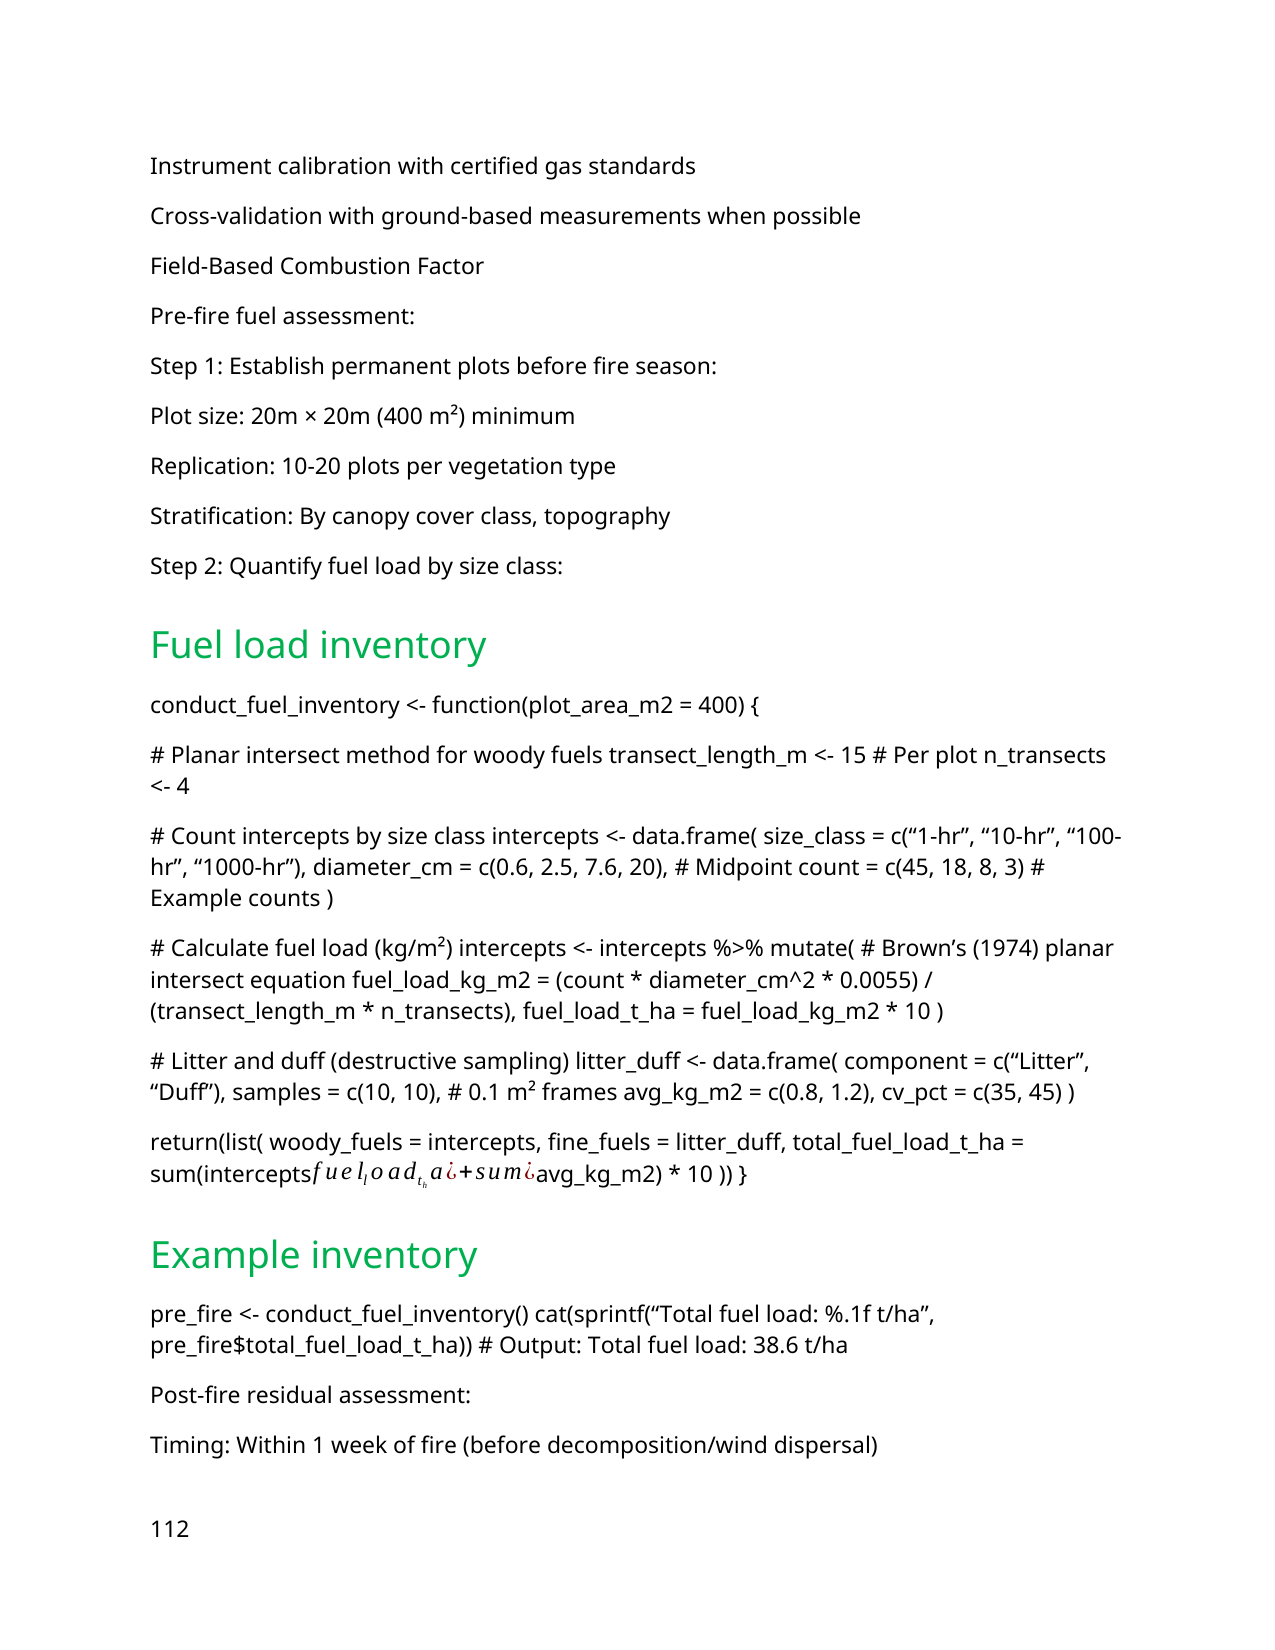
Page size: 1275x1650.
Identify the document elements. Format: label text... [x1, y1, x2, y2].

text Replication: 10-20 plots per vegetation type [150, 450, 1125, 481]
text Timing: Within 1 week of fire (before decomposition/wind dispersal) [150, 1429, 1125, 1461]
text Cross-validation with ground-based measurements when possible [150, 200, 1125, 231]
text Step 1: Establish permanent plots before fire season: [150, 350, 1125, 381]
text Field-Based Combustion Factor [150, 250, 1125, 281]
text pre_fire <- conduct_fuel_inventory() cat(sprintf(“Total fuel load: %.1f t/ha”, pre_fire$total_fuel_load_t_ha)) # Output: Total fuel load: 38.6 t/ha [150, 1298, 1125, 1361]
text # Calculate fuel load (kg/m²) intercepts <- intercepts %>% mutate( # Brown’s (1974) planar intersect equation fuel_load_kg_m2 = (count * diameter_cm^2 * 0.0055) / (transect_length_m * n_transects), fuel_load_t_ha = fuel_load_kg_m2 * 10 ) [150, 932, 1125, 1026]
subtitle Example inventory [150, 1228, 1125, 1279]
text Pre-fire fuel assessment: [150, 300, 1125, 331]
subtitle Fuel load inventory [150, 619, 1125, 670]
text Instrument calibration with certified gas standards [150, 150, 1125, 181]
text conduct_fuel_inventory <- function(plot_area_m2 = 400) { [150, 688, 1125, 720]
text return(list( woody_fuels = intercepts, fine_fuels = litter_duff, total_fuel_load_t_ha = sum(interceptsavg_kg_m2) * 10 )) } [150, 1126, 1125, 1191]
text # Litter and duff (destructive sampling) litter_duff <- data.frame( component = c(“Litter”, “Duff”), samples = c(10, 10), # 0.1 m² frames avg_kg_m2 = c(0.8, 1.2), cv_pct = c(35, 45) ) [150, 1045, 1125, 1107]
text # Count intercepts by size class intercepts <- data.frame( size_class = c(“1-hr”, “10-hr”, “100-hr”, “1000-hr”), diameter_cm = c(0.6, 2.5, 7.6, 20), # Midpoint count = c(45, 18, 8, 3) # Example counts ) [150, 820, 1125, 913]
text Stratification: By canopy cover class, topography [150, 500, 1125, 531]
text Post-fire residual assessment: [150, 1379, 1125, 1411]
text Step 2: Quantify fuel load by size class: [150, 550, 1125, 581]
text # Planar intersect method for woody fuels transect_length_m <- 15 # Per plot n_transects <- 4 [150, 738, 1125, 801]
text Plot size: 20m × 20m (400 m²) minimum [150, 400, 1125, 431]
